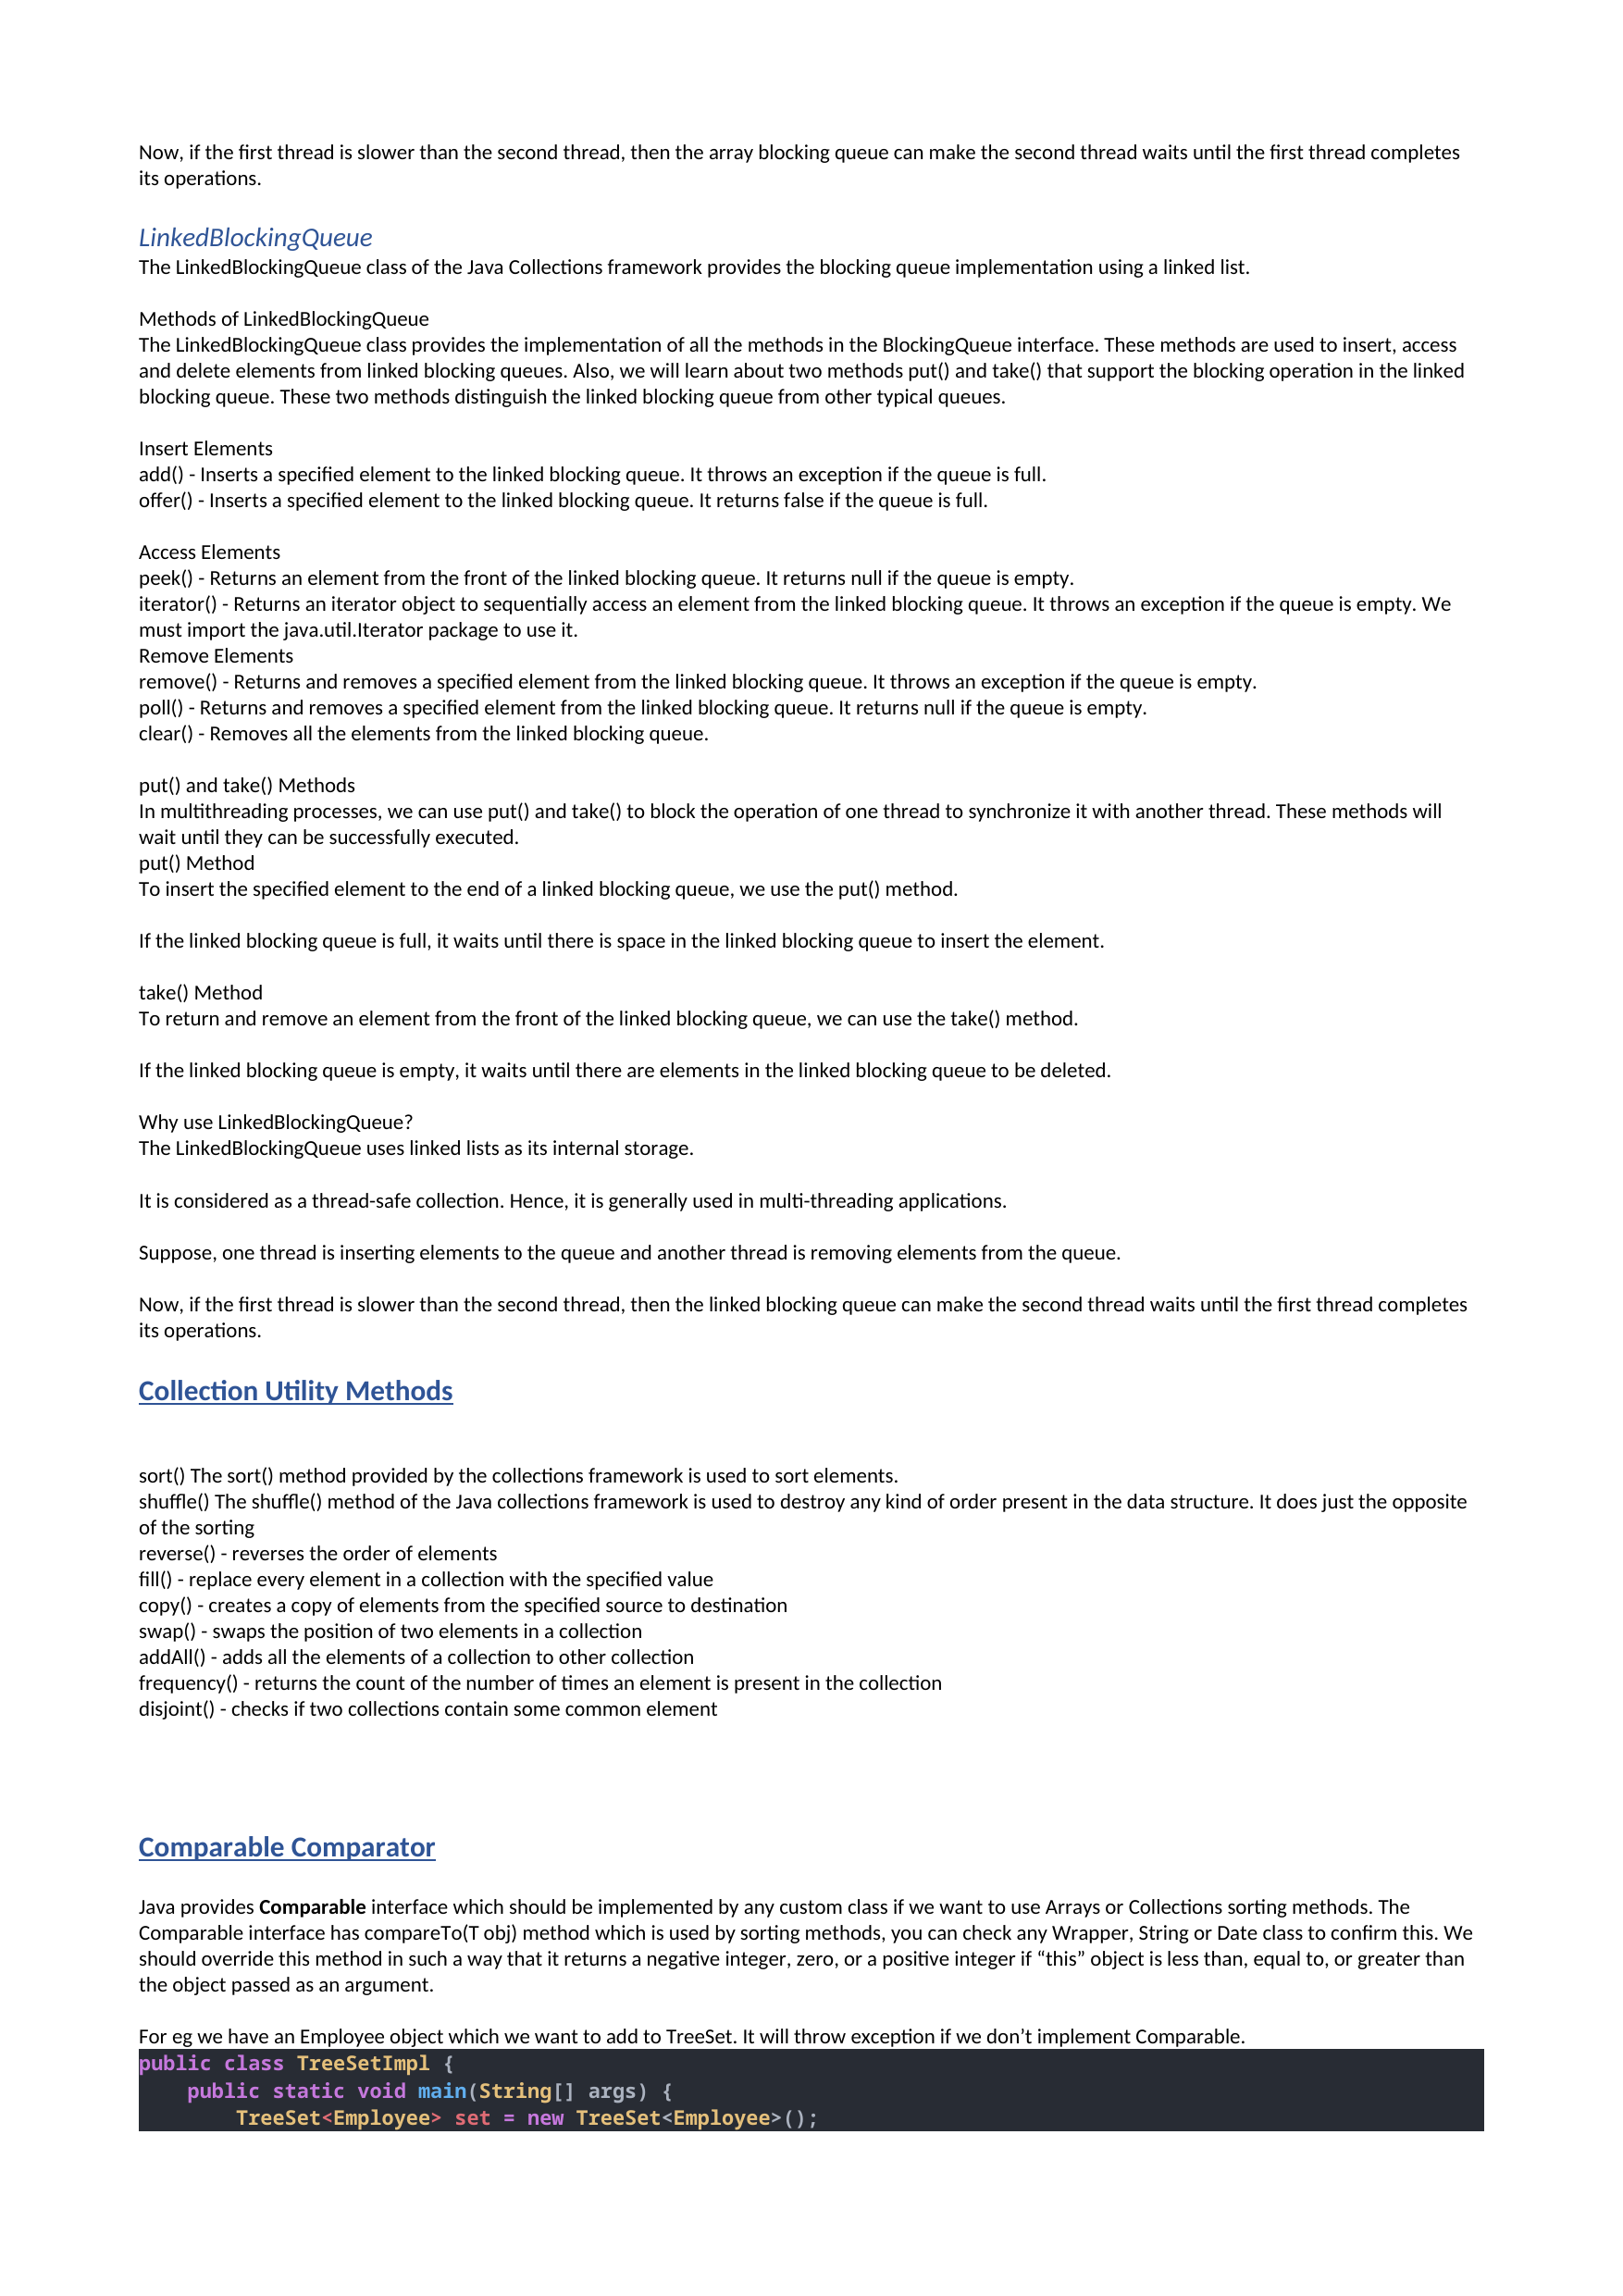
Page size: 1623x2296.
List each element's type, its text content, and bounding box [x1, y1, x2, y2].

text It is considered as a thread-safe collection. Hence, it is generally used in multi-threading applications. [139, 1187, 1484, 1213]
text The LinkedBlockingQueue uses linked lists as its internal storage. [139, 1136, 1484, 1160]
text If the linked blocking queue is full, it waits until there is space in the linked blocking queue to insert the element. [139, 927, 1484, 953]
text The LinkedBlockingQueue class of the Java Collections framework provides the blocking queue implementation using a linked list. [139, 254, 1484, 279]
text swap() - swaps the position of two elements in a collection [139, 1618, 1484, 1644]
text disjoint() - checks if two collections contain some common element [139, 1695, 1484, 1721]
text iterator() - Returns an iterator object to sequentially access an element from the linked blocking queue. It throws an exception if the queue is empty. We must import the java.util.Iterator package to use it. [139, 590, 1484, 642]
text Access Elements [139, 539, 1484, 565]
subtitle Comparable Comparator [139, 1830, 1484, 1865]
text frequency() - returns the count of the number of times an element is present in the collection [139, 1669, 1484, 1695]
text offer() - Inserts a specified element to the linked blocking queue. It returns false if the queue is full. [139, 487, 1484, 513]
text addAll() - adds all the elements of a collection to other collection [139, 1644, 1484, 1669]
text copy() - creates a copy of elements from the specified source to destination [139, 1592, 1484, 1618]
text To insert the specified element to the end of a linked blocking queue, we use the put() method. [139, 875, 1484, 901]
text Now, if the first thread is slower than the second thread, then the linked blocking queue can make the second thread waits until the first thread completes its operations. [139, 1291, 1484, 1343]
text For eg we have an Employee object which we want to add to TreeSet. It will throw exception if we don’t implement Comparable. [139, 2023, 1484, 2049]
text Methods of LinkedBlockingQueue [139, 305, 1484, 331]
text Now, if the first thread is slower than the second thread, then the array blocking queue can make the second thread waits until the first thread completes its operations. [139, 139, 1484, 191]
text To return and remove an element from the front of the linked blocking queue, we can use the take() method. [139, 1005, 1484, 1031]
text The LinkedBlockingQueue class provides the implementation of all the methods in the BlockingQueue interface. These methods are used to insert, access and delete elements from linked blocking queues. Also, we will learn about two methods put() and take() that support the blocking operation in the linked blocking queue. These two methods distinguish the linked blocking queue from other typical queues. [139, 331, 1484, 409]
text If the linked blocking queue is empty, it waits until there are elements in the linked blocking queue to be deleted. [139, 1057, 1484, 1084]
text sort() The sort() method provided by the collections framework is used to sort elements. [139, 1462, 1484, 1488]
text reverse() - reverses the order of elements [139, 1540, 1484, 1566]
text put() Method [139, 850, 1484, 875]
text clear() - Removes all the elements from the linked blocking queue. [139, 720, 1484, 746]
text poll() - Returns and removes a specified element from the linked blocking queue. It returns null if the queue is empty. [139, 694, 1484, 720]
text add() - Inserts a specified element to the linked blocking queue. It throws an exception if the queue is full. [139, 461, 1484, 487]
text remove() - Returns and removes a specified element from the linked blocking queue. It throws an exception if the queue is empty. [139, 668, 1484, 694]
text Suppose, one thread is inserting elements to the queue and another thread is removing elements from the queue. [139, 1239, 1484, 1265]
text Why use LinkedBlockingQueue? [139, 1109, 1484, 1136]
text peek() - Returns an element from the front of the linked blocking queue. It returns null if the queue is empty. [139, 565, 1484, 590]
text fill() - replace every element in a collection with the specified value [139, 1566, 1484, 1592]
text Insert Elements [139, 435, 1484, 461]
text public class TreeSetImpl { [139, 2049, 1484, 2077]
text Remove Elements [139, 642, 1484, 668]
text shuffle() The shuffle() method of the Java collections framework is used to destroy any kind of order present in the data structure. It does just the opposite of the sorting [139, 1488, 1484, 1540]
text TreeSet<Employee> set = new TreeSet<Employee>(); [139, 2104, 1484, 2131]
subtitle Collection Utility Methods [139, 1372, 1484, 1408]
text take() Method [139, 979, 1484, 1005]
text put() and take() Methods [139, 772, 1484, 798]
text Java provides Comparable interface which should be implemented by any custom class if we want to use Arrays or Collections sorting methods. The Comparable interface has compareTo(T obj) method which is used by sorting methods, you can check any Wrapper, String or Date class to confirm this. We should override this method in such a way that it returns a negative integer, zero, or a positive integer if “this” object is less than, equal to, or greater than the object passed as an argument. [139, 1893, 1484, 1997]
text public static void main(String[] args) { [139, 2077, 1484, 2104]
text In multithreading processes, we can use put() and take() to block the operation of one thread to synchronize it with another thread. These methods will wait until they can be successfully executed. [139, 798, 1484, 850]
subtitle LinkedBlockingQueue [139, 220, 1484, 254]
